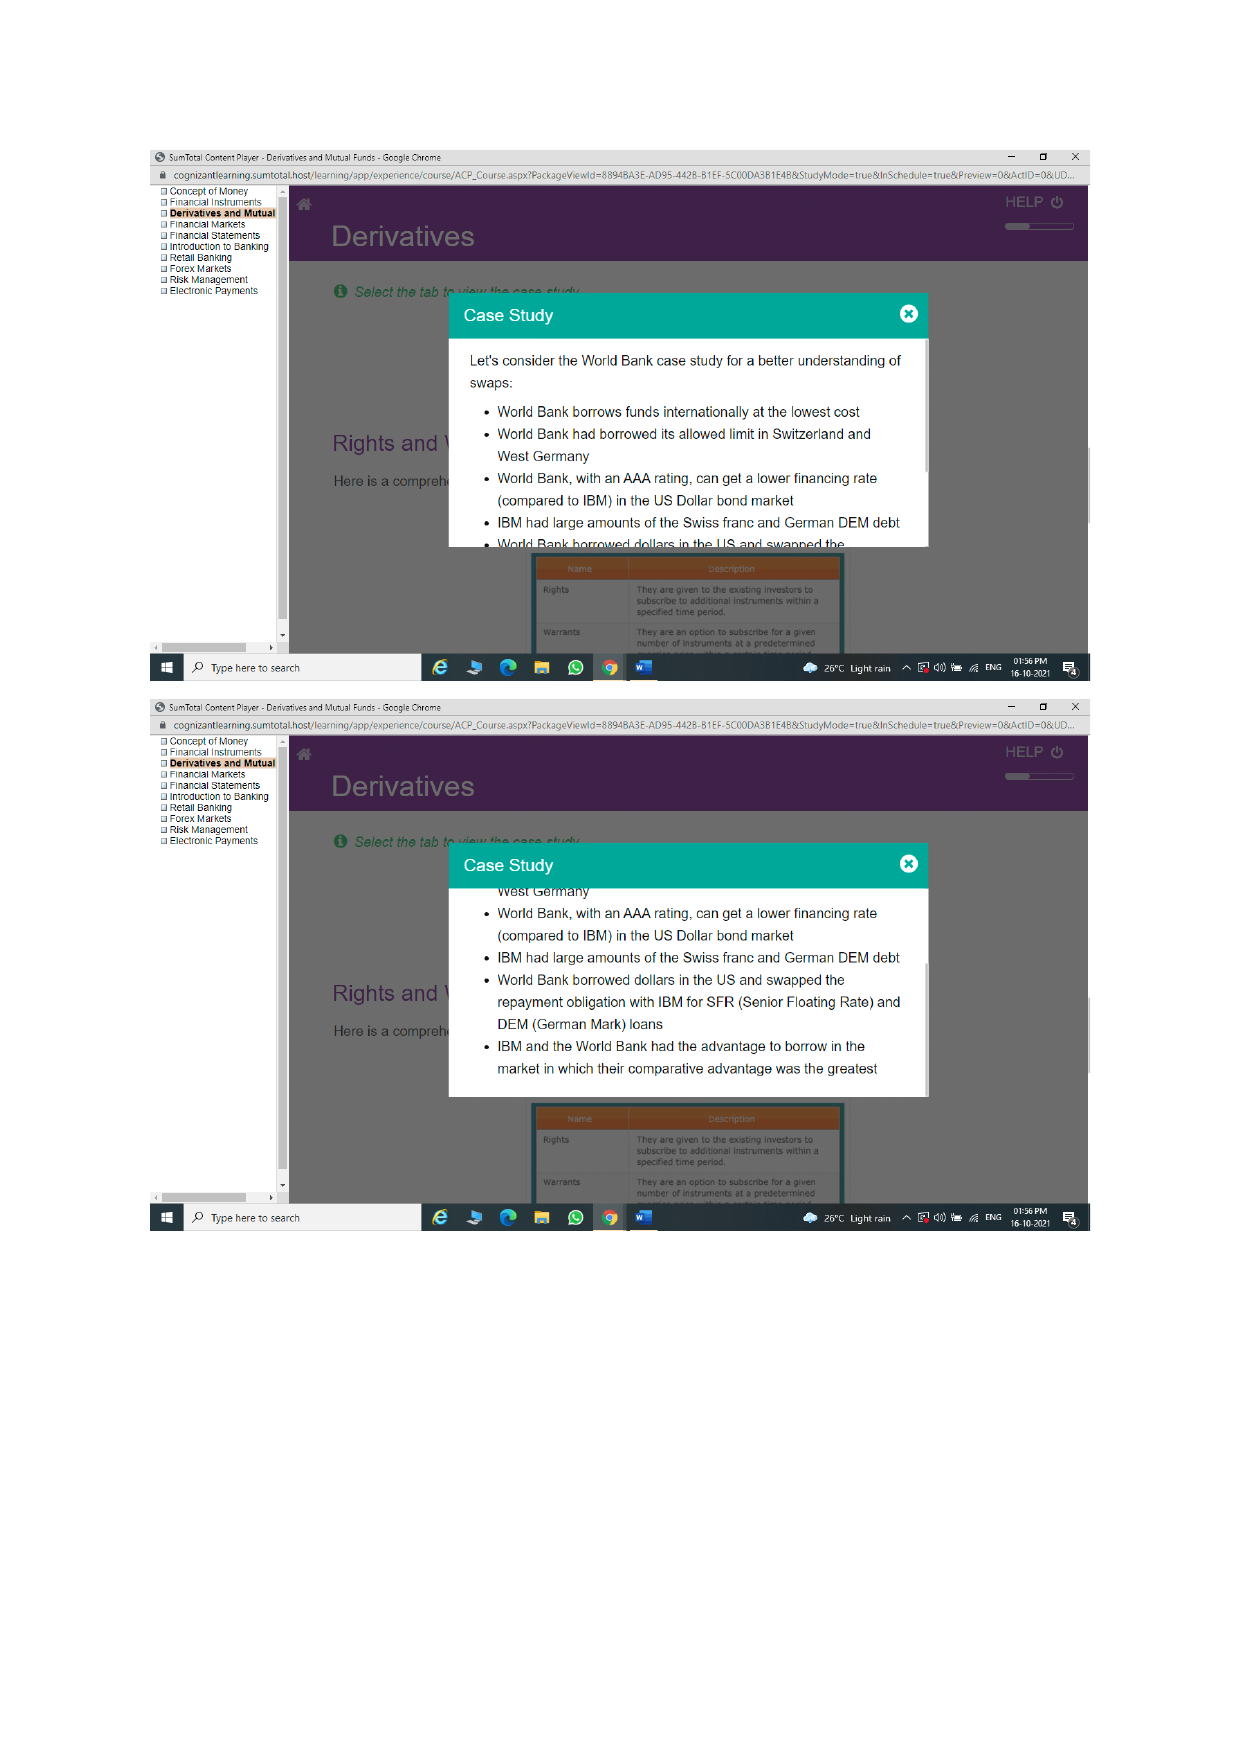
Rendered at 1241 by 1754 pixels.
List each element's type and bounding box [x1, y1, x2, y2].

picture [150, 150, 1091, 681]
picture [150, 699, 1091, 1231]
